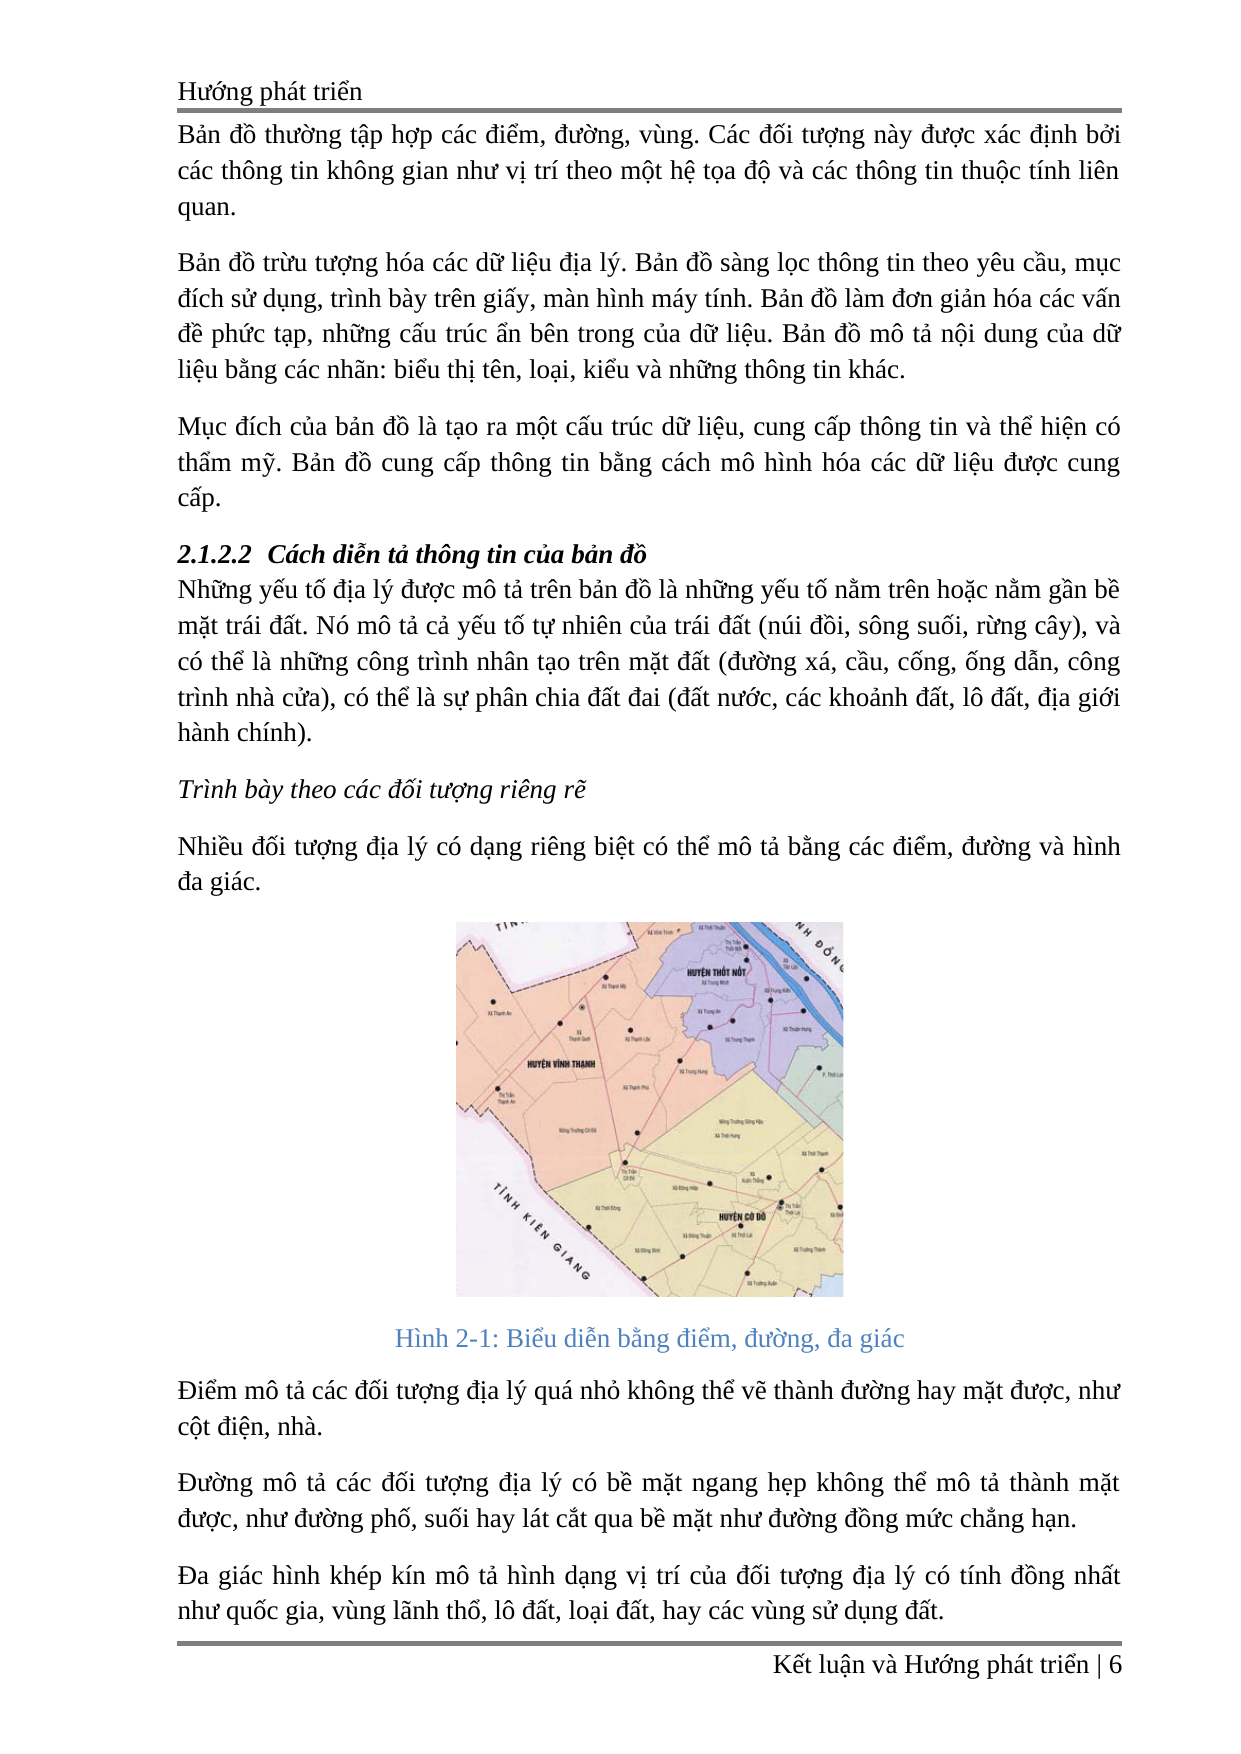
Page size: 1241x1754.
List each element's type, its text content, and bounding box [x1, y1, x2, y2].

subtitle Cách diễn tả thông tin của bản đồ [177, 538, 1122, 569]
text Nhiều đối tượng địa lý có dạng riêng biệt có thể mô tả bằng các điểm, đường và hình đa giác. [177, 830, 1122, 897]
text Đa giác hình khép kín mô tả hình dạng vị trí của đối tượng địa lý có tính đồng nhất như quốc gia, vùng lãnh thổ, lô đất, loại đất, hay các vùng sử dụng đất. [177, 1559, 1122, 1626]
picture [456, 922, 844, 1297]
text Bản đồ thường tập hợp các điểm, đường, vùng. Các đối tượng này được xác định bởi các thông tin không gian như vị trí theo một hệ tọa độ và các thông tin thuộc tính liên quan. [177, 118, 1122, 221]
text Điểm mô tả các đối tượng địa lý quá nhỏ không thể vẽ thành đường hay mặt được, như cột điện, nhà. [177, 1374, 1122, 1441]
text Những yếu tố địa lý được mô tả trên bản đồ là những yếu tố nằm trên hoặc nằm gần bề mặt trái đất. Nó mô tả cả yếu tố tự nhiên của trái đất (núi đồi, sông suối, rừng cây), và có thể là những công trình nhân tạo trên mặt đất (đường xá, cầu, cống, ống dẫn, công trình nhà cửa), có thể là sự phân chia đất đai (đất nước, các khoảnh đất, lô đất, địa giới hành chính). [177, 574, 1122, 748]
text Trình bày theo các đối tượng riêng rẽ [177, 773, 1122, 804]
text Bản đồ trừu tượng hóa các dữ liệu địa lý. Bản đồ sàng lọc thông tin theo yêu cầu, mục đích sử dụng, trình bày trên giấy, màn hình máy tính. Bản đồ làm đơn giản hóa các vấn đề phức tạp, những cấu trúc ẩn bên trong của dữ liệu. Bản đồ mô tả nội dung của dữ liệu bằng các nhãn: biểu thị tên, loại, kiểu và những thông tin khác. [177, 246, 1122, 384]
text Mục đích của bản đồ là tạo ra một cấu trúc dữ liệu, cung cấp thông tin và thể hiện có thẩm mỹ. Bản đồ cung cấp thông tin bằng cách mô hình hóa các dữ liệu được cung cấp. [177, 410, 1122, 512]
text Đường mô tả các đối tượng địa lý có bề mặt ngang hẹp không thể mô tả thành mặt được, như đường phố, suối hay lát cắt qua bề mặt như đường đồng mức chẳng hạn. [177, 1466, 1122, 1533]
